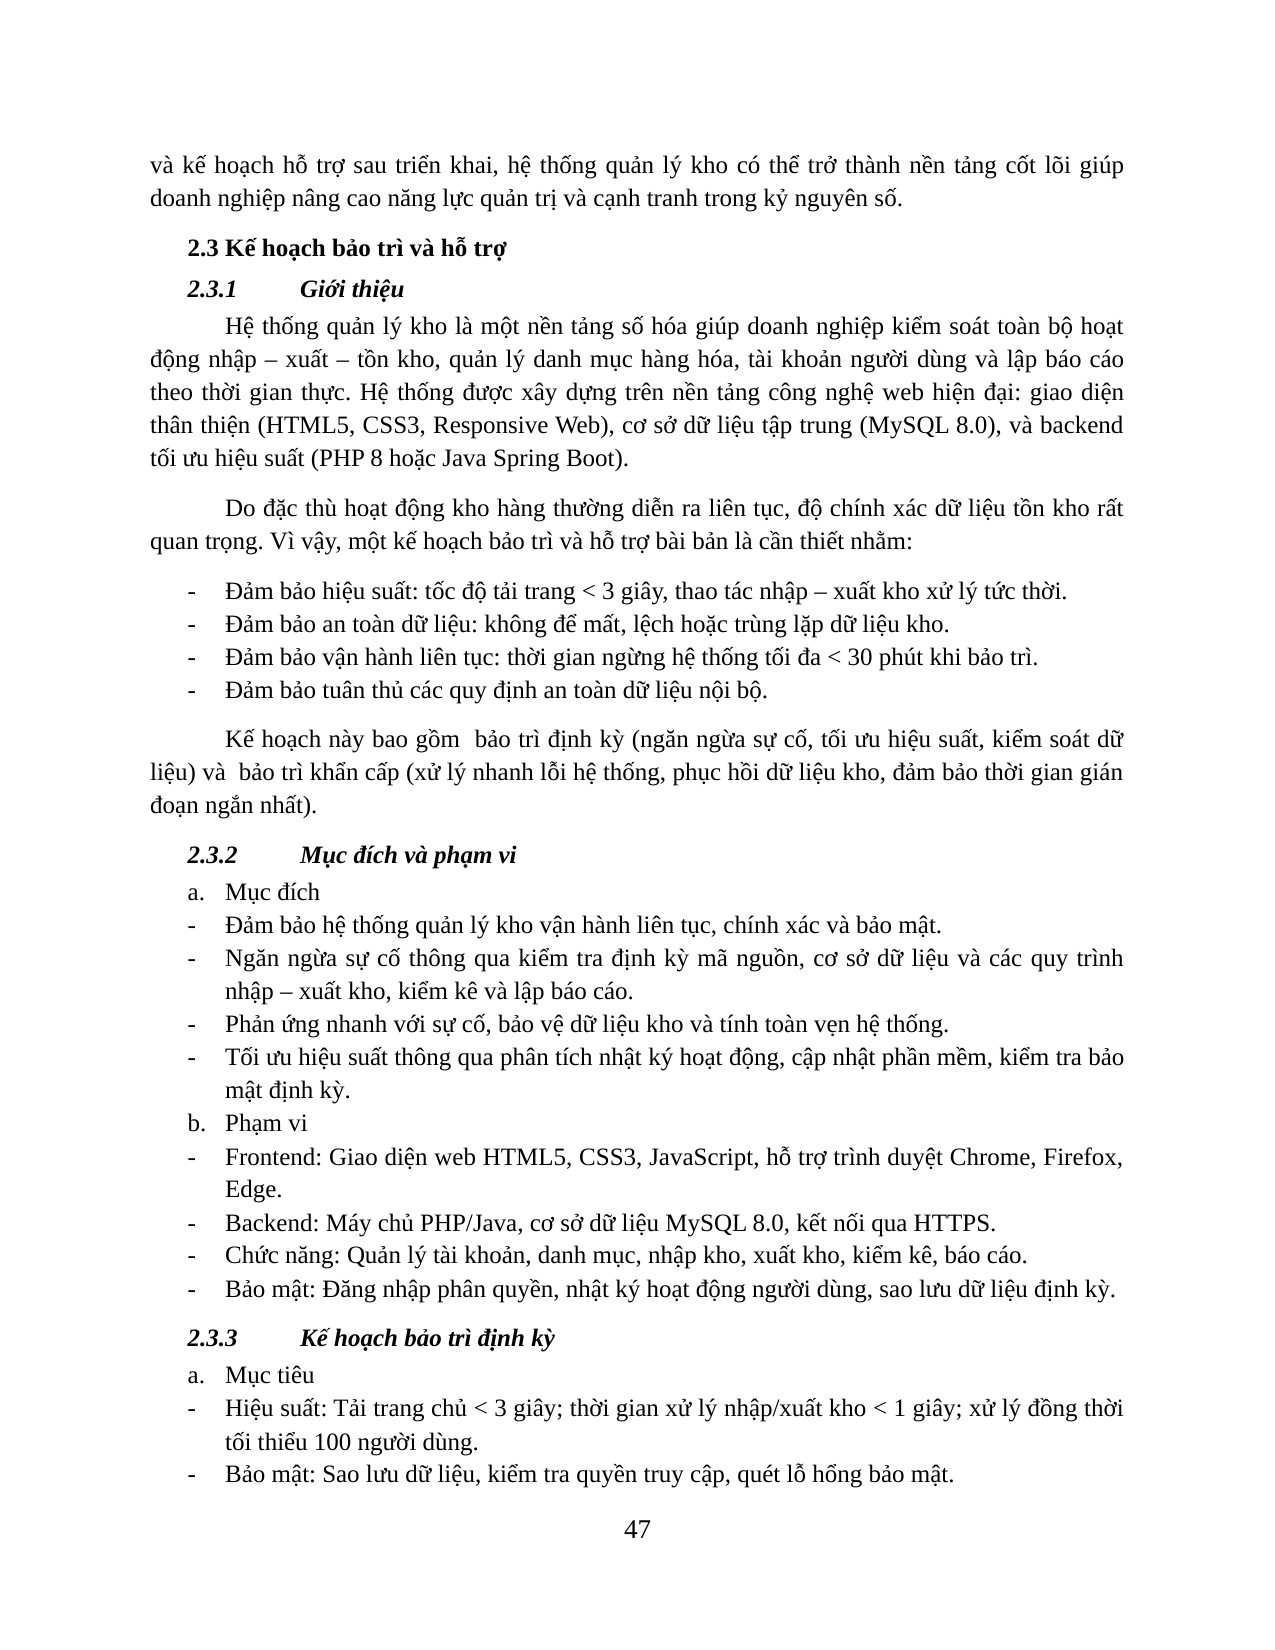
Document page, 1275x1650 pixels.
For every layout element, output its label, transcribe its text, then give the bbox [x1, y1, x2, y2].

list Phản ứng nhanh với sự cố, bảo vệ dữ liệu kho và tính toàn vẹn hệ thống. [187, 1009, 1125, 1038]
subtitle Giới thiệu [187, 274, 1125, 303]
list Đảm bảo an toàn dữ liệu: không để mất, lệch hoặc trùng lặp dữ liệu kho. [187, 609, 1125, 637]
list Phạm vi [187, 1108, 1125, 1137]
text Hệ thống quản lý kho là một nền tảng số hóa giúp doanh nghiệp kiểm soát toàn bộ hoạt động nhập – xuất – tồn kho, quản lý danh mục hàng hóa, tài khoản người dùng và lập báo cáo theo thời gian thực. Hệ thống được xây dựng trên nền tảng công nghệ web hiện đại: giao diện thân thiện (HTML5, CSS3, Responsive Web), cơ sở dữ liệu tập trung (MySQL 8.0), và backend tối ưu hiệu suất (PHP 8 hoặc Java Spring Boot). [150, 311, 1125, 472]
list Bảo mật: Đăng nhập phân quyền, nhật ký hoạt động người dùng, sao lưu dữ liệu định kỳ. [187, 1274, 1125, 1302]
subtitle Kế hoạch bảo trì định kỳ [187, 1323, 1125, 1352]
text Do đặc thù hoạt động kho hàng thường diễn ra liên tục, độ chính xác dữ liệu tồn kho rất quan trọng. Vì vậy, một kế hoạch bảo trì và hỗ trợ bài bản là cần thiết nhằm: [150, 493, 1125, 555]
list Bảo mật: Sao lưu dữ liệu, kiểm tra quyền truy cập, quét lỗ hổng bảo mật. [187, 1459, 1125, 1488]
subtitle Kế hoạch bảo trì và hỗ trợ [187, 233, 1125, 261]
list Đảm bảo hệ thống quản lý kho vận hành liên tục, chính xác và bảo mật. [187, 910, 1125, 939]
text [150, 150, 1125, 212]
list Đảm bảo vận hành liên tục: thời gian ngừng hệ thống tối đa < 30 phút khi bảo trì. [187, 642, 1125, 671]
list Tối ưu hiệu suất thông qua phân tích nhật ký hoạt động, cập nhật phần mềm, kiểm tra bảo mật định kỳ. [187, 1042, 1125, 1104]
list Hiệu suất: Tải trang chủ < 3 giây; thời gian xử lý nhập/xuất kho < 1 giây; xử lý đồng thời tối thiểu 100 người dùng. [187, 1393, 1125, 1455]
subtitle Mục đích và phạm vi [187, 840, 1125, 869]
list Đảm bảo tuân thủ các quy định an toàn dữ liệu nội bộ. [187, 675, 1125, 703]
text Kế hoạch này bao gồm bảo trì định kỳ (ngăn ngừa sự cố, tối ưu hiệu suất, kiểm soát dữ liệu) và bảo trì khẩn cấp (xử lý nhanh lỗi hệ thống, phục hồi dữ liệu kho, đảm bảo thời gian gián đoạn ngắn nhất). [150, 724, 1125, 819]
list Frontend: Giao diện web HTML5, CSS3, JavaScript, hỗ trợ trình duyệt Chrome, Firefox, Edge. [187, 1142, 1125, 1203]
list Mục đích [187, 877, 1125, 906]
list Chức năng: Quản lý tài khoản, danh mục, nhập kho, xuất kho, kiểm kê, báo cáo. [187, 1241, 1125, 1269]
list Đảm bảo hiệu suất: tốc độ tải trang < 3 giây, thao tác nhập – xuất kho xử lý tức thời. [187, 576, 1125, 604]
list Mục tiêu [187, 1361, 1125, 1389]
list Backend: Máy chủ PHP/Java, cơ sở dữ liệu MySQL 8.0, kết nối qua HTTPS. [187, 1208, 1125, 1236]
list Ngăn ngừa sự cố thông qua kiểm tra định kỳ mã nguồn, cơ sở dữ liệu và các quy trình nhập – xuất kho, kiểm kê và lập báo cáo. [187, 943, 1125, 1005]
